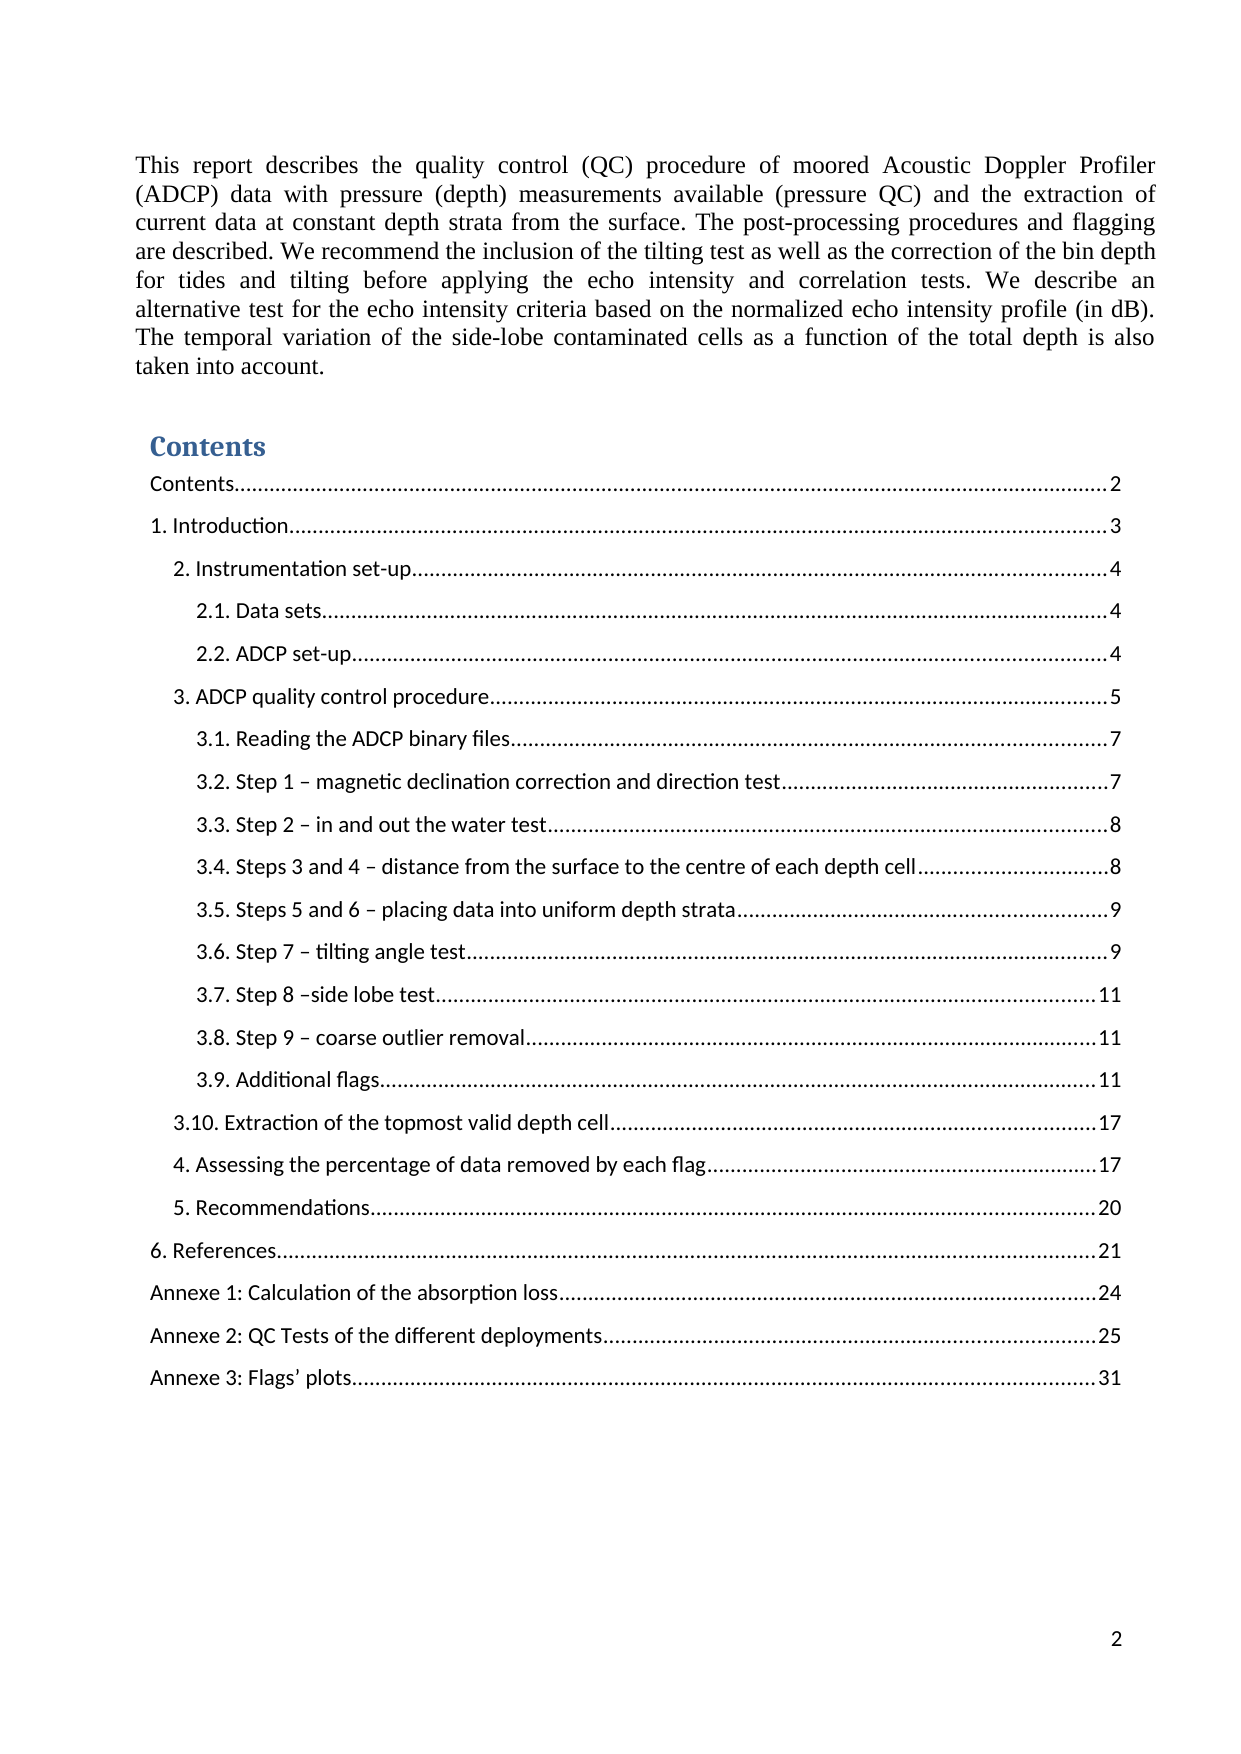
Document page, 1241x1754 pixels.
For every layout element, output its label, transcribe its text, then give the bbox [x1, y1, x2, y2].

text 3.8. Step 9 – coarse outlier removal 11 [196, 1023, 1122, 1051]
text 3. ADCP quality control procedure 5 [173, 682, 1122, 710]
text Annexe 2: QC Tests of the different deployments 25 [150, 1321, 1122, 1349]
text 6. References 21 [150, 1236, 1122, 1264]
text 3.9. Additional flags 11 [196, 1065, 1122, 1093]
text 4. Assessing the percentage of data removed by each flag 17 [173, 1151, 1122, 1178]
text 3.4. Steps 3 and 4 – distance from the surface to the centre of each depth cell 8 [196, 852, 1122, 880]
text 3.10. Extraction of the topmost valid depth cell 17 [173, 1108, 1122, 1136]
text 3.7. Step 8 –side lobe test 11 [196, 980, 1122, 1008]
text 1. Introduction 3 [150, 511, 1122, 539]
text 3.2. Step 1 – magnetic declination correction and direction test 7 [196, 767, 1122, 795]
text 2. Instrumentation set-up 4 [173, 554, 1122, 582]
text 3.3. Step 2 – in and out the water test 8 [196, 810, 1122, 838]
text 5. Recommendations 20 [173, 1193, 1122, 1221]
text Contents 2 [150, 469, 1122, 497]
text 3.5. Steps 5 and 6 – placing data into uniform depth strata 9 [196, 895, 1122, 923]
text 3.1. Reading the ADCP binary files 7 [196, 724, 1122, 752]
text This report describes the quality control (QC) procedure of moored Acoustic Doppler Profiler (ADCP) data with pressure (depth) measurements available (pressure QC) and the extraction of current data at constant depth strata from the surface. The post-processing procedures and flagging are described. We recommend the inclusion of the tilting test as well as the correction of the bin depth for tides and tilting before applying the echo intensity and correlation tests. We describe an alternative test for the echo intensity criteria based on the normalized echo intensity profile (in dB). The temporal variation of the side-lobe contaminated cells as a function of the total depth is also taken into account. [135, 150, 1157, 380]
text 2.2. ADCP set-up 4 [196, 639, 1122, 667]
text Annexe 1: Calculation of the absorption loss 24 [150, 1278, 1122, 1306]
subtitle Contents [150, 430, 1122, 464]
text 2.1. Data sets 4 [196, 597, 1122, 625]
text 3.6. Step 7 – tilting angle test 9 [196, 937, 1122, 966]
text Annexe 3: Flags’ plots 31 [150, 1363, 1122, 1392]
